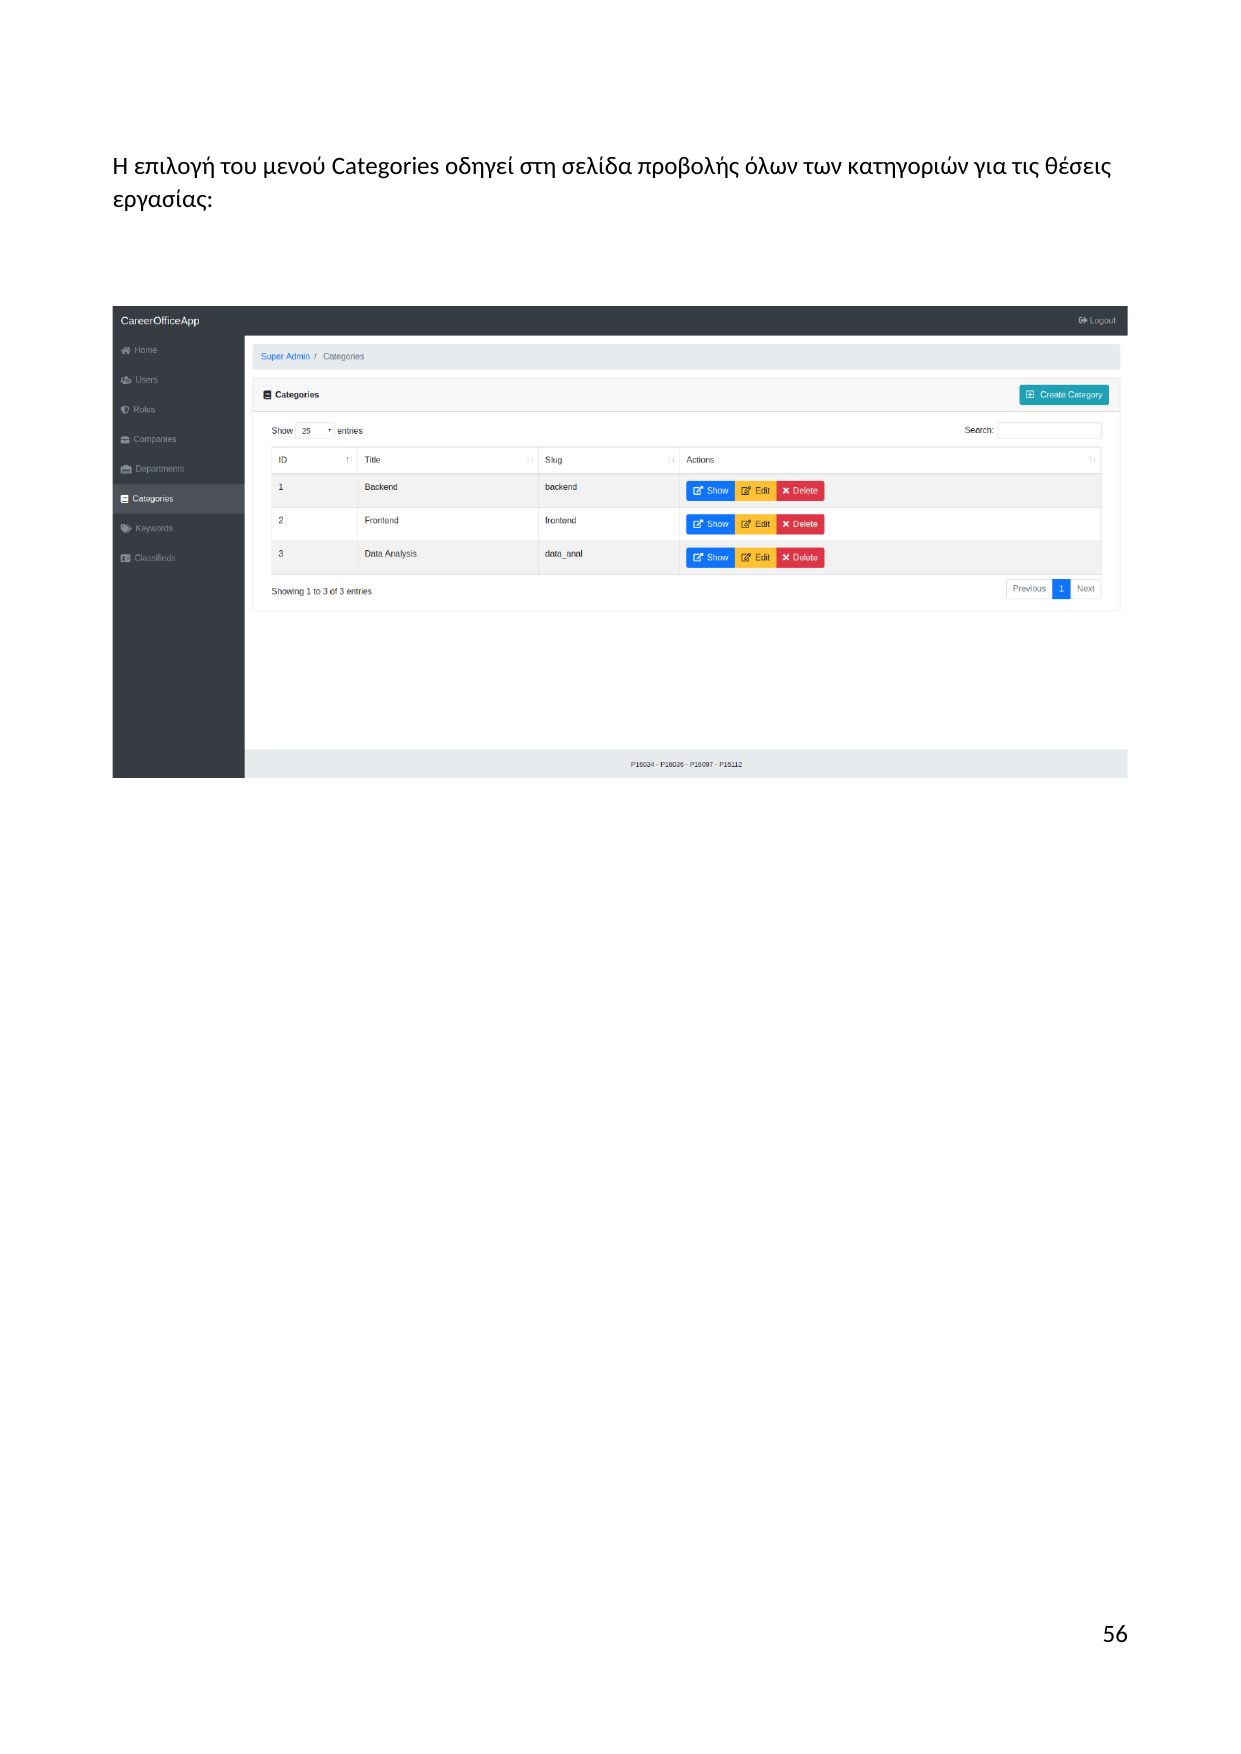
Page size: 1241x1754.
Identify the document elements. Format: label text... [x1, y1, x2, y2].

picture [112, 306, 1128, 778]
text Η επιλογή του μενού Categories οδηγεί στη σελίδα προβολής όλων των κατηγοριών για τις θέσεις εργασίας: [112, 150, 1128, 213]
